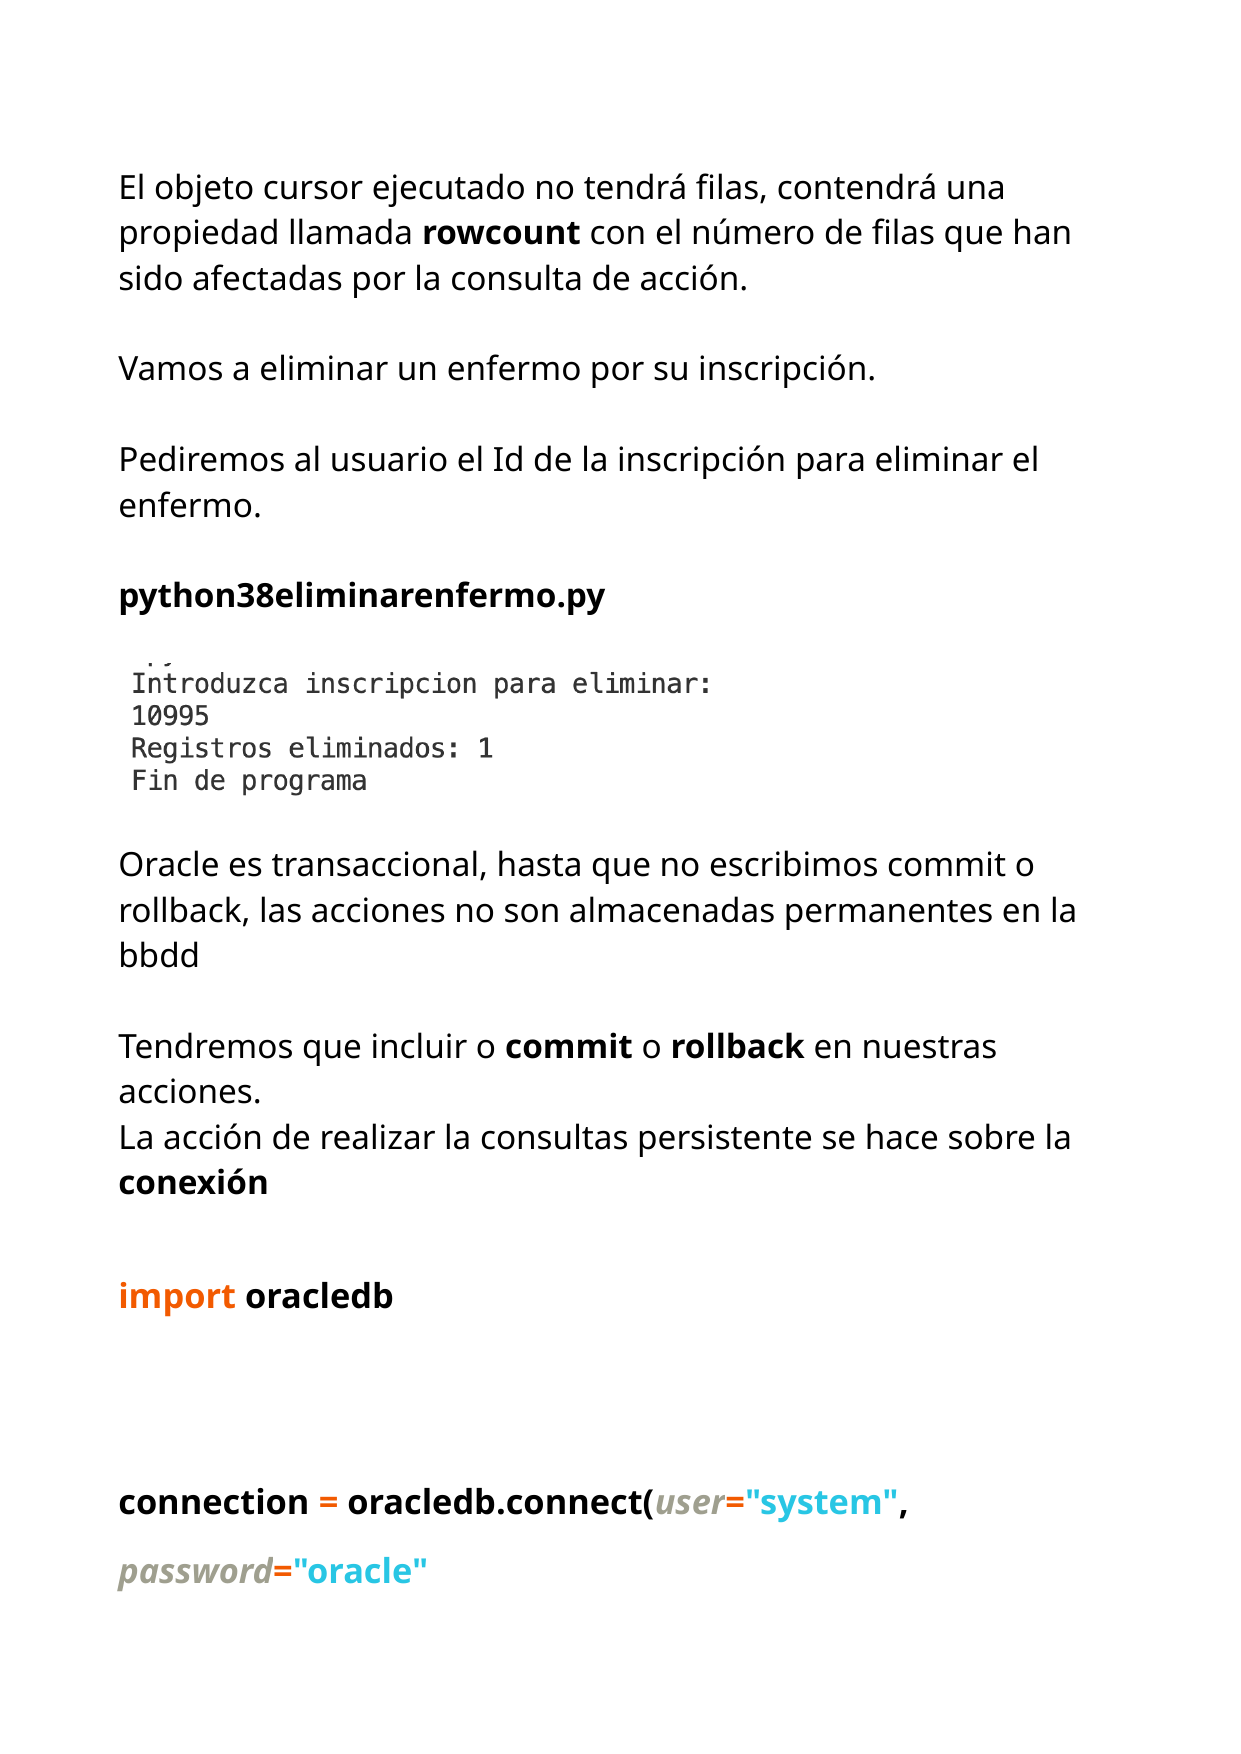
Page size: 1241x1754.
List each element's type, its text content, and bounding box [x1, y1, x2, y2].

text La acción de realizar la consultas persistente se hace sobre la conexión [118, 1113, 1122, 1204]
picture [118, 663, 744, 796]
text Tendremos que incluir o commit o rollback en nuestras acciones. [118, 1023, 1122, 1113]
text Oracle es transaccional, hasta que no escribimos commit o rollback, las acciones no son almacenadas permanentes en la bbdd [118, 841, 1122, 977]
text Vamos a eliminar un enfermo por su inscripción. [118, 345, 1122, 391]
text El objeto cursor ejecutado no tendrá filas, contendrá una propiedad llamada rowcount con el número de filas que han sido afectadas por la consulta de acción. [118, 163, 1122, 300]
text Pediremos al usuario el Id de la inscripción para eliminar el enfermo. [118, 436, 1122, 527]
text python38eliminarenfermo.py [118, 572, 1122, 618]
text connection = oracledb.connect(user="system", password="oracle" [118, 1456, 1122, 1593]
text import oracledb [118, 1250, 1122, 1318]
